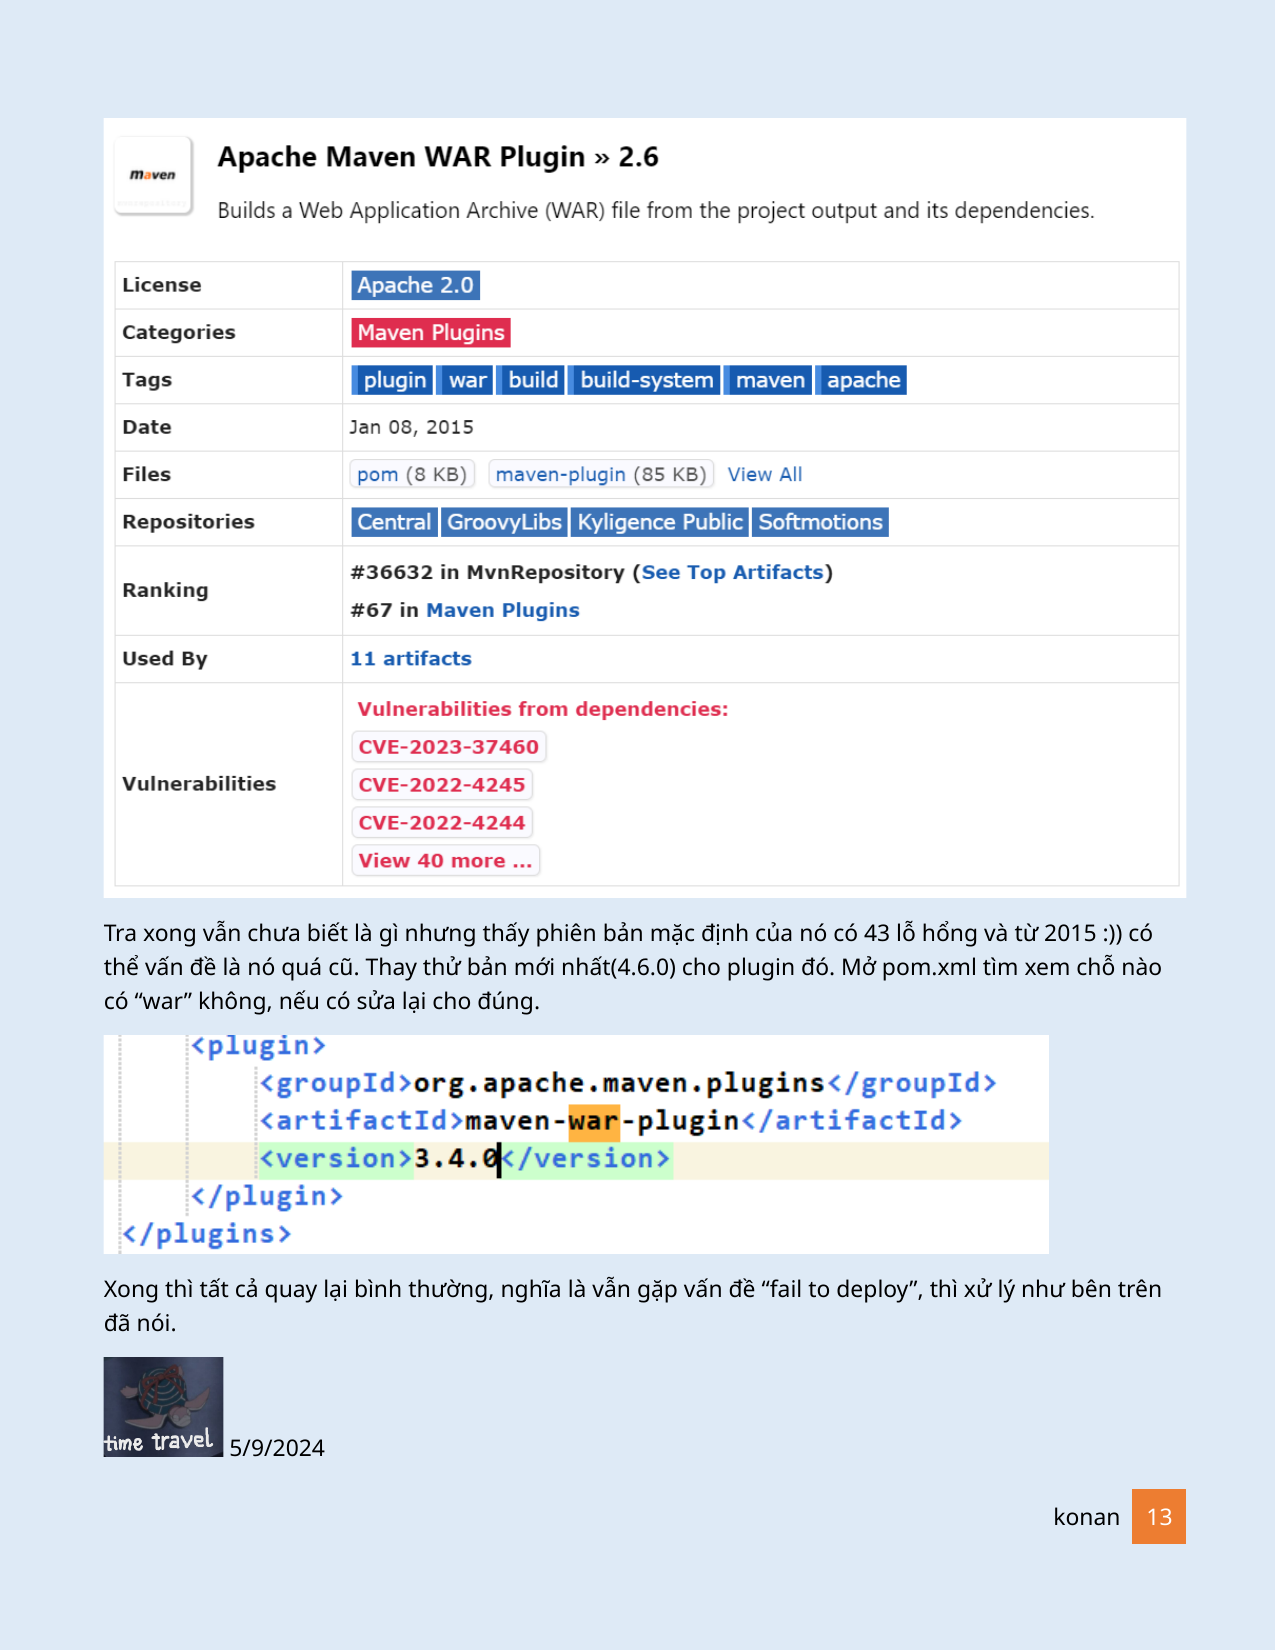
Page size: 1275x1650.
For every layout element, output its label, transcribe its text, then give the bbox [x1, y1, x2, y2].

picture [103, 1357, 224, 1457]
text 5/9/2024 [103, 1357, 1186, 1464]
text Xong thì tất cả quay lại bình thường, nghĩa là vẫn gặp vấn đề “fail to deploy”, thì xử lý như bên trên đã nói. [103, 1273, 1186, 1338]
picture [103, 1035, 1049, 1254]
picture [103, 118, 1187, 898]
text Tra xong vẫn chưa biết là gì nhưng thấy phiên bản mặc định của nó có 43 lỗ hổng và từ 2015 :)) có thể vấn đề là nó quá cũ. Thay thử bản mới nhất(4.6.0) cho plugin đó. Mở pom.xml tìm xem chỗ nào có “war” không, nếu có sửa lại cho đúng. [103, 917, 1186, 1016]
